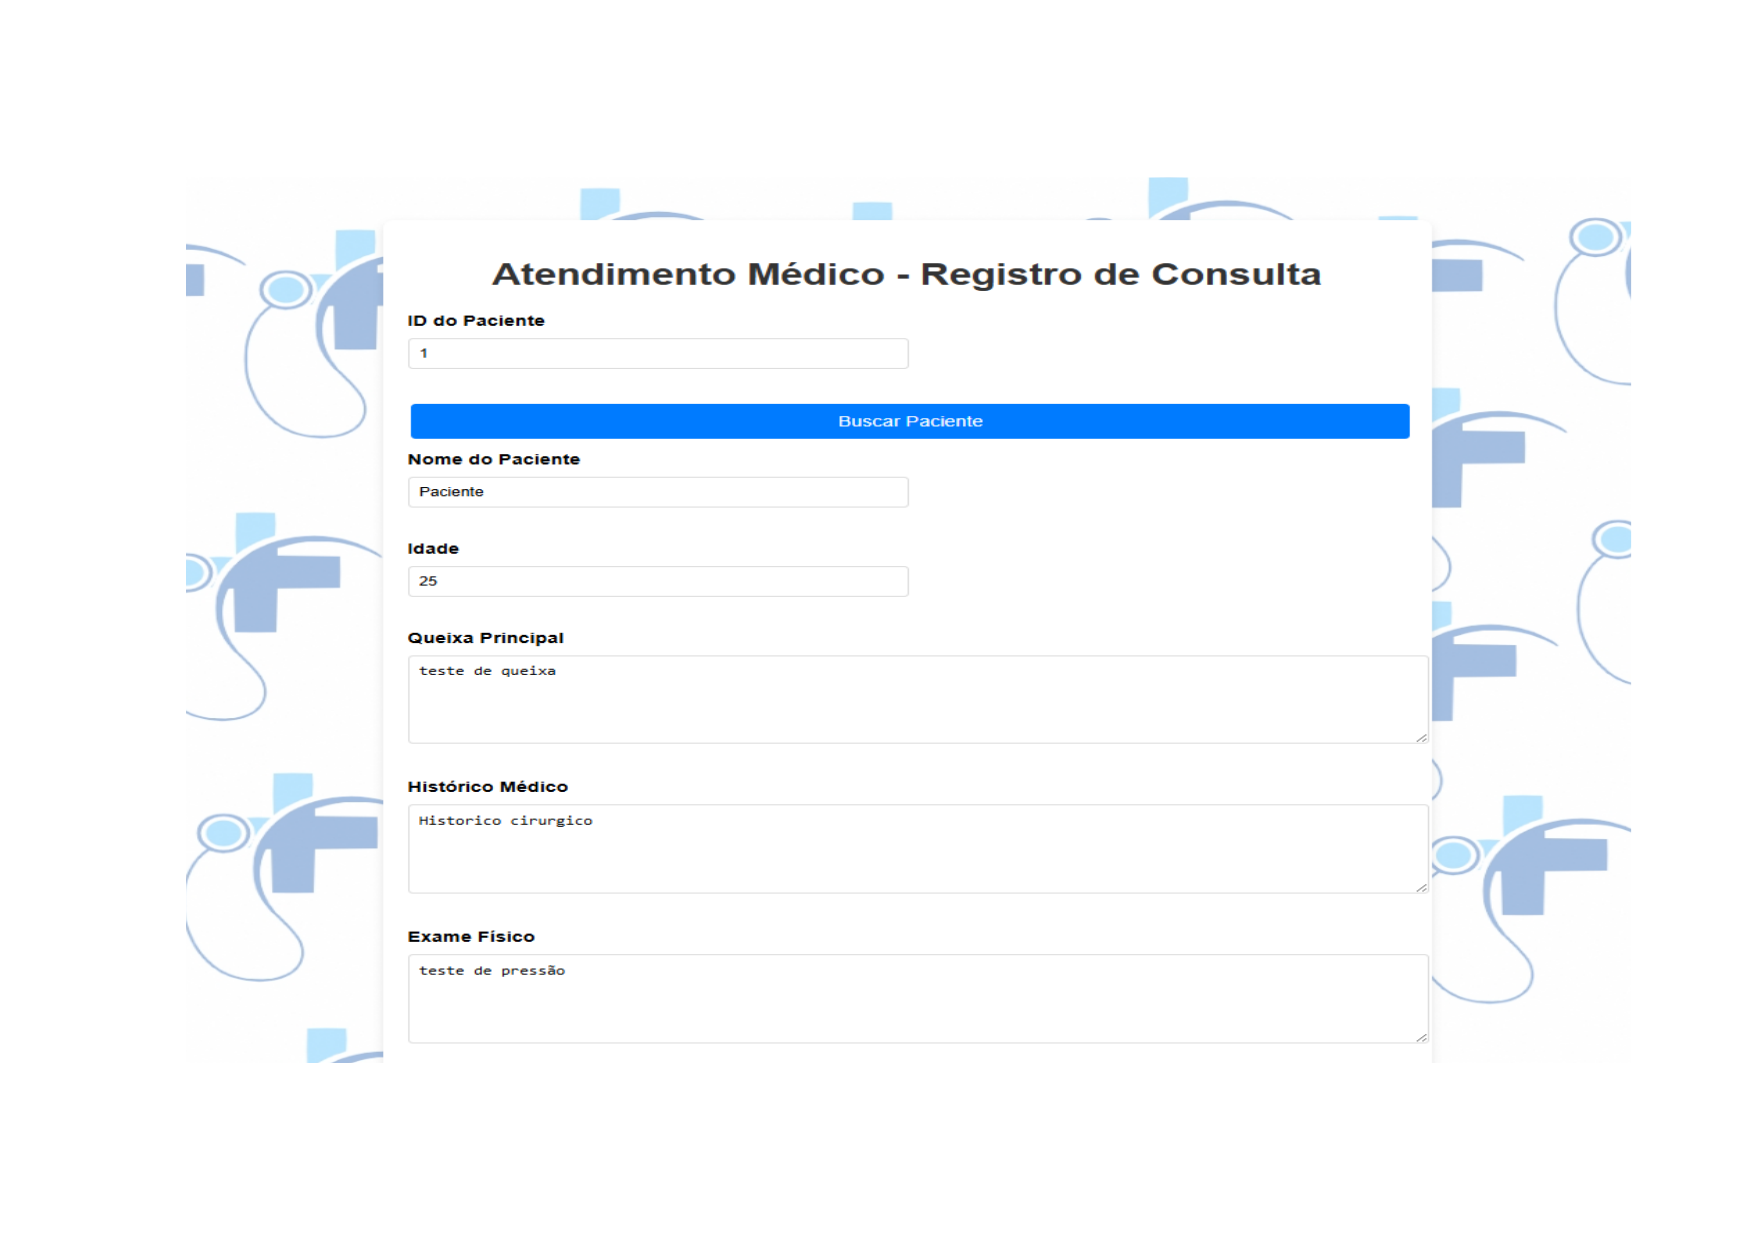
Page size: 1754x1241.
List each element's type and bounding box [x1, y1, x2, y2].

picture [186, 177, 1632, 1063]
